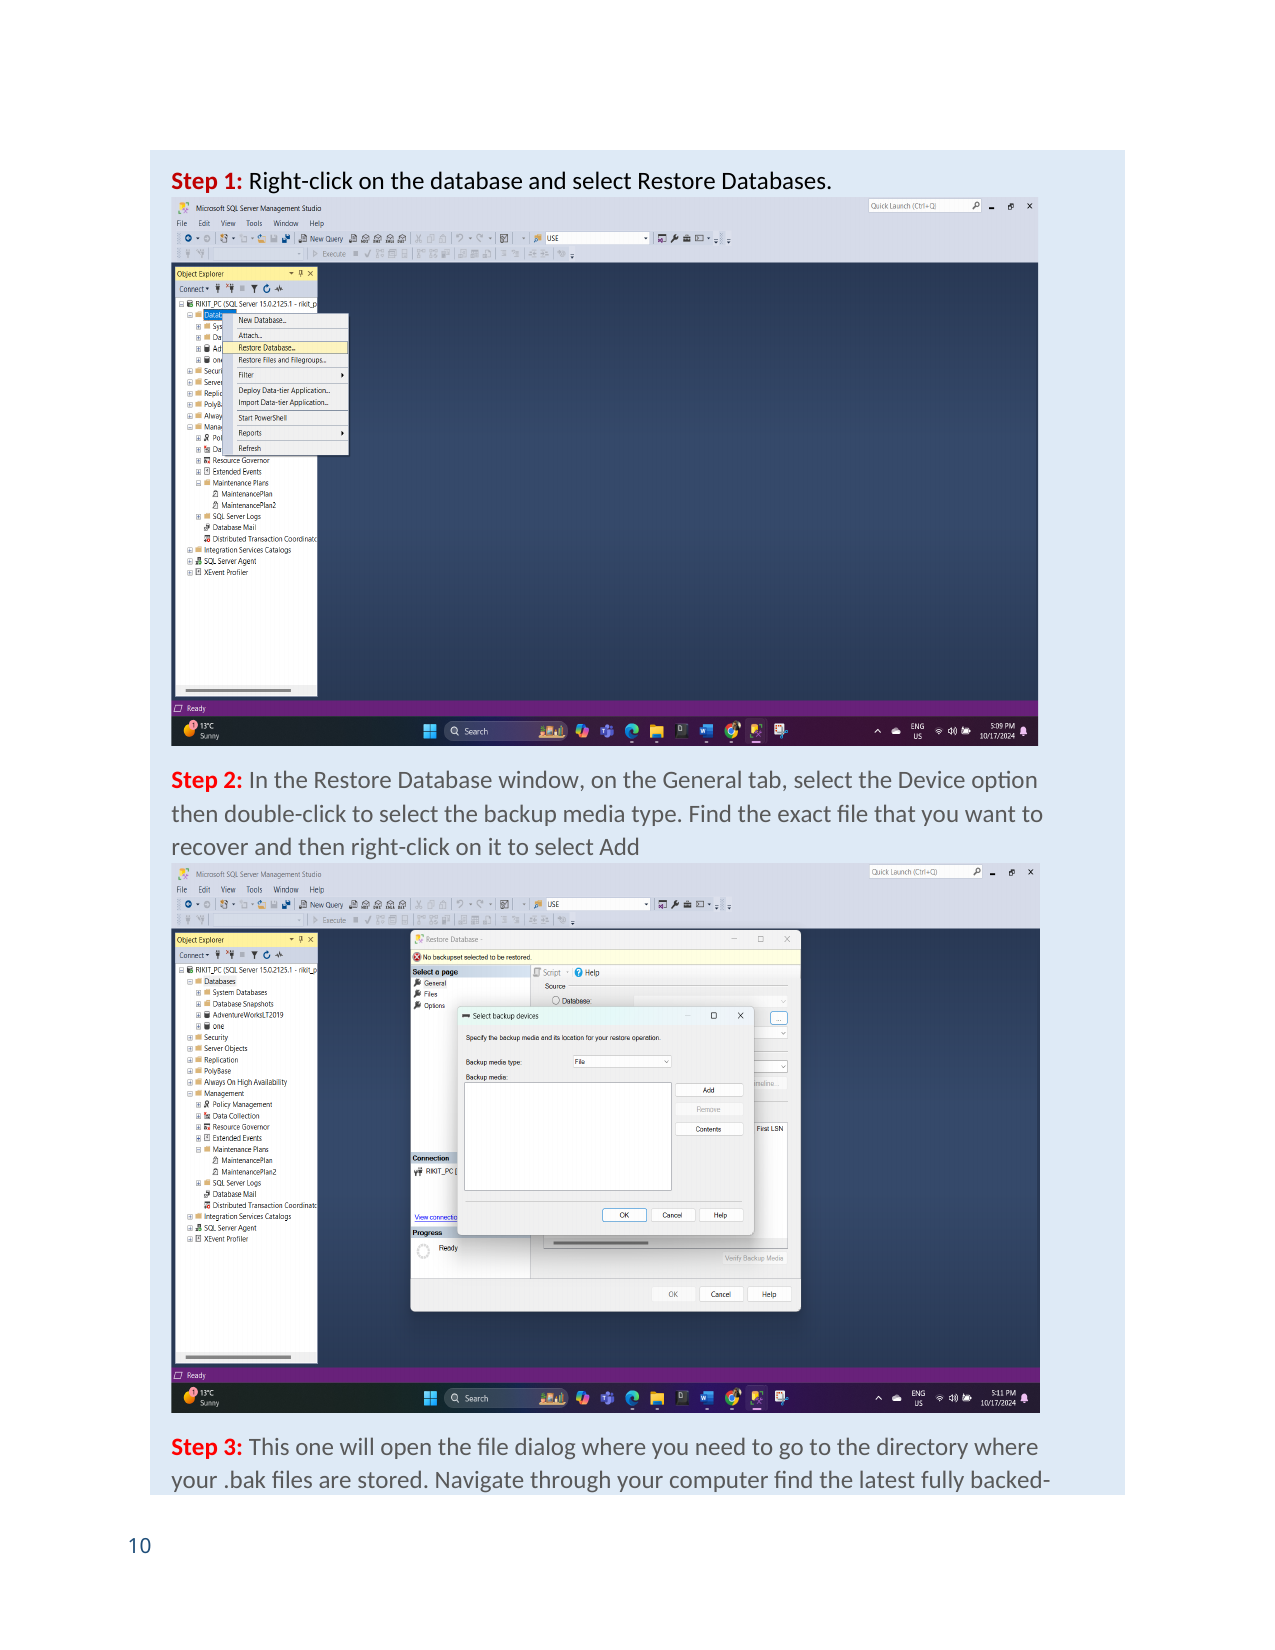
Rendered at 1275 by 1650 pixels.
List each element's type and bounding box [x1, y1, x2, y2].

picture [171, 863, 1040, 1413]
picture [171, 197, 1039, 746]
table_header [171, 150, 1125, 1495]
table_header [150, 150, 171, 1495]
